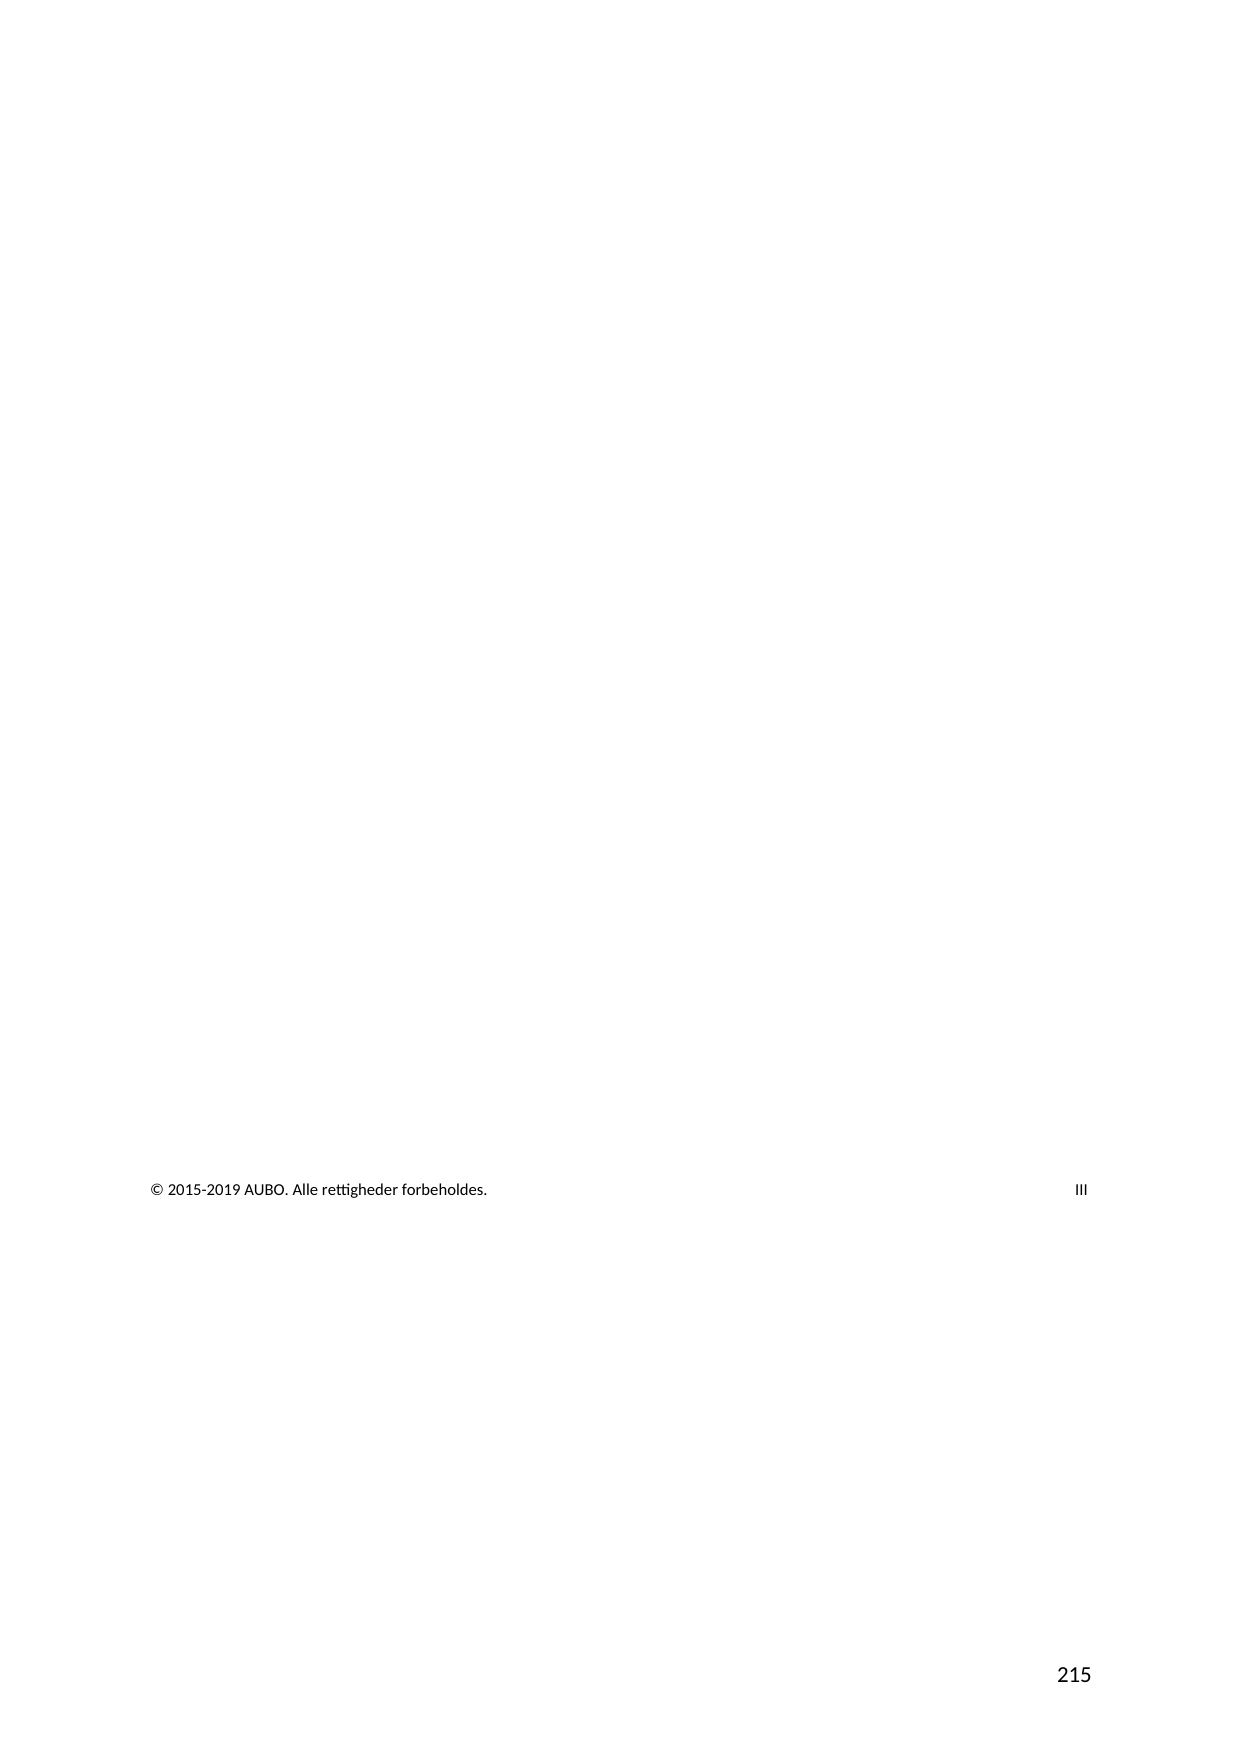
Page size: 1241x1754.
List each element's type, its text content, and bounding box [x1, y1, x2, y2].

text © 2015-2019 AUBO. Alle rettigheder forbeholdes. III [150, 1179, 1092, 1199]
